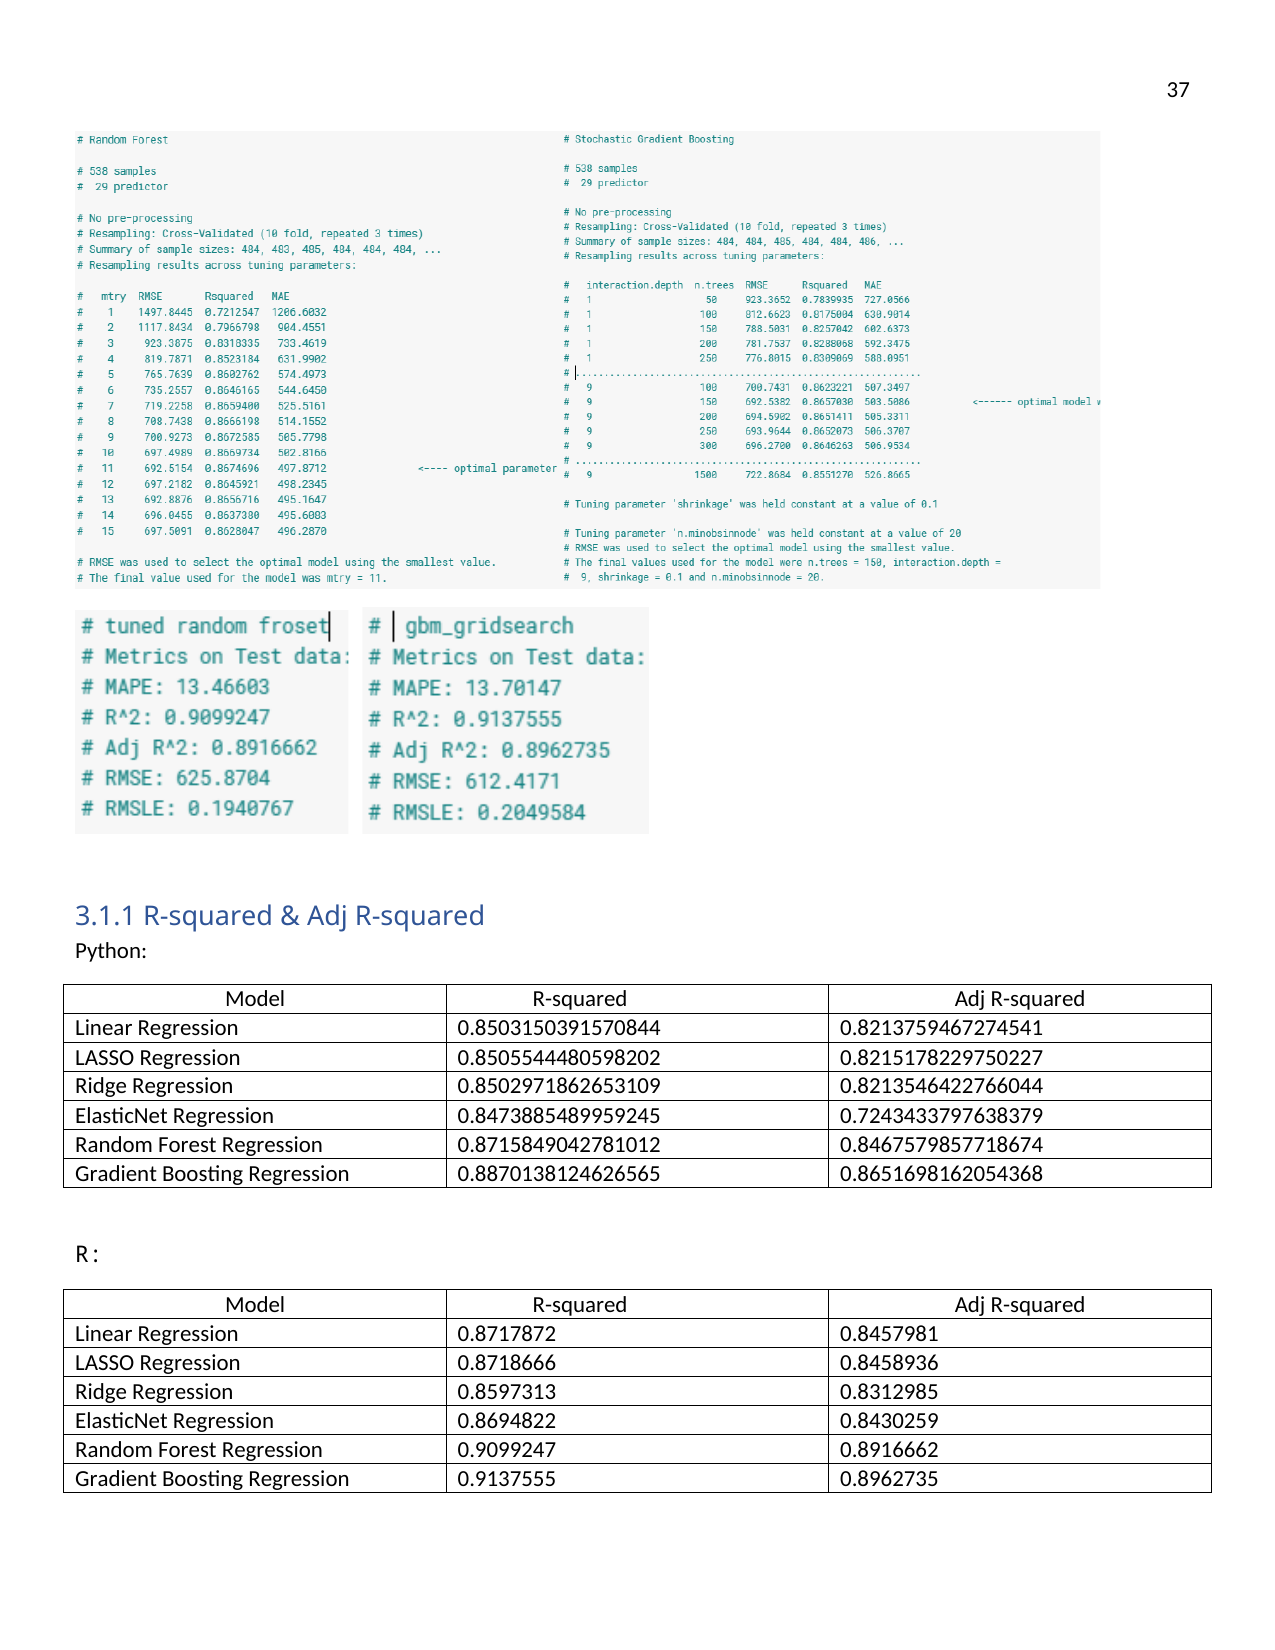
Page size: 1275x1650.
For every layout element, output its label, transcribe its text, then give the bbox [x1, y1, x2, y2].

table_cell LASSO Regression [64, 1043, 446, 1071]
table_cell 0.8916662 [829, 1435, 1211, 1463]
table_header R-squared [447, 985, 828, 1012]
table_header Adj R-squared [829, 985, 1211, 1012]
table_cell 0.8505544480598202 [447, 1043, 828, 1071]
table_cell 0.8717872 [447, 1319, 828, 1347]
table_cell 0.8718666 [447, 1348, 828, 1376]
table_cell 0.8213546422766044 [829, 1072, 1211, 1100]
table_cell 0.8467579857718674 [829, 1130, 1211, 1158]
table_cell 0.8962735 [829, 1464, 1211, 1492]
table_cell 0.7243433797638379 [829, 1101, 1211, 1129]
table_cell 0.8597313 [447, 1377, 828, 1405]
table_cell 0.8457981 [829, 1319, 1211, 1347]
table_cell Random Forest Regression [64, 1435, 446, 1463]
table_cell 0.8694822 [447, 1406, 828, 1434]
table_cell 0.8312985 [829, 1377, 1211, 1405]
table_cell Linear Regression [64, 1319, 446, 1347]
table_cell Gradient Boosting Regression [64, 1464, 446, 1492]
table_cell 0.9099247 [447, 1435, 828, 1463]
table_cell 0.8715849042781012 [447, 1130, 828, 1158]
table_cell Ridge Regression [64, 1377, 446, 1405]
table_cell ElasticNet Regression [64, 1406, 446, 1434]
table_cell 0.8430259 [829, 1406, 1211, 1434]
table_header Model [64, 985, 446, 1012]
table_cell 0.8503150391570844 [447, 1014, 828, 1042]
table_header R-squared [447, 1290, 828, 1318]
table_header Model [64, 1290, 446, 1318]
table_cell 0.8502971862653109 [447, 1072, 828, 1100]
table_cell Linear Regression [64, 1014, 446, 1042]
table_cell 0.8473885489959245 [447, 1101, 828, 1129]
table_header Adj R-squared [829, 1290, 1211, 1318]
table_cell 0.8215178229750227 [829, 1043, 1211, 1071]
subtitle 3.1.1 R-squared & Adj R-squared [75, 897, 1200, 934]
table_cell Random Forest Regression [64, 1130, 446, 1158]
table_cell LASSO Regression [64, 1348, 446, 1376]
table_cell Ridge Regression [64, 1072, 446, 1100]
table_cell 0.9137555 [447, 1464, 828, 1492]
table_cell 0.8870138124626565 [447, 1159, 828, 1187]
table_cell 0.8458936 [829, 1348, 1211, 1376]
table_cell Gradient Boosting Regression [64, 1159, 446, 1187]
text Python: [75, 937, 1200, 964]
table_cell 0.8213759467274541 [829, 1014, 1211, 1042]
text R: [75, 1238, 1200, 1269]
table_cell 0.8651698162054368 [829, 1159, 1211, 1187]
table_cell ElasticNet Regression [64, 1101, 446, 1129]
